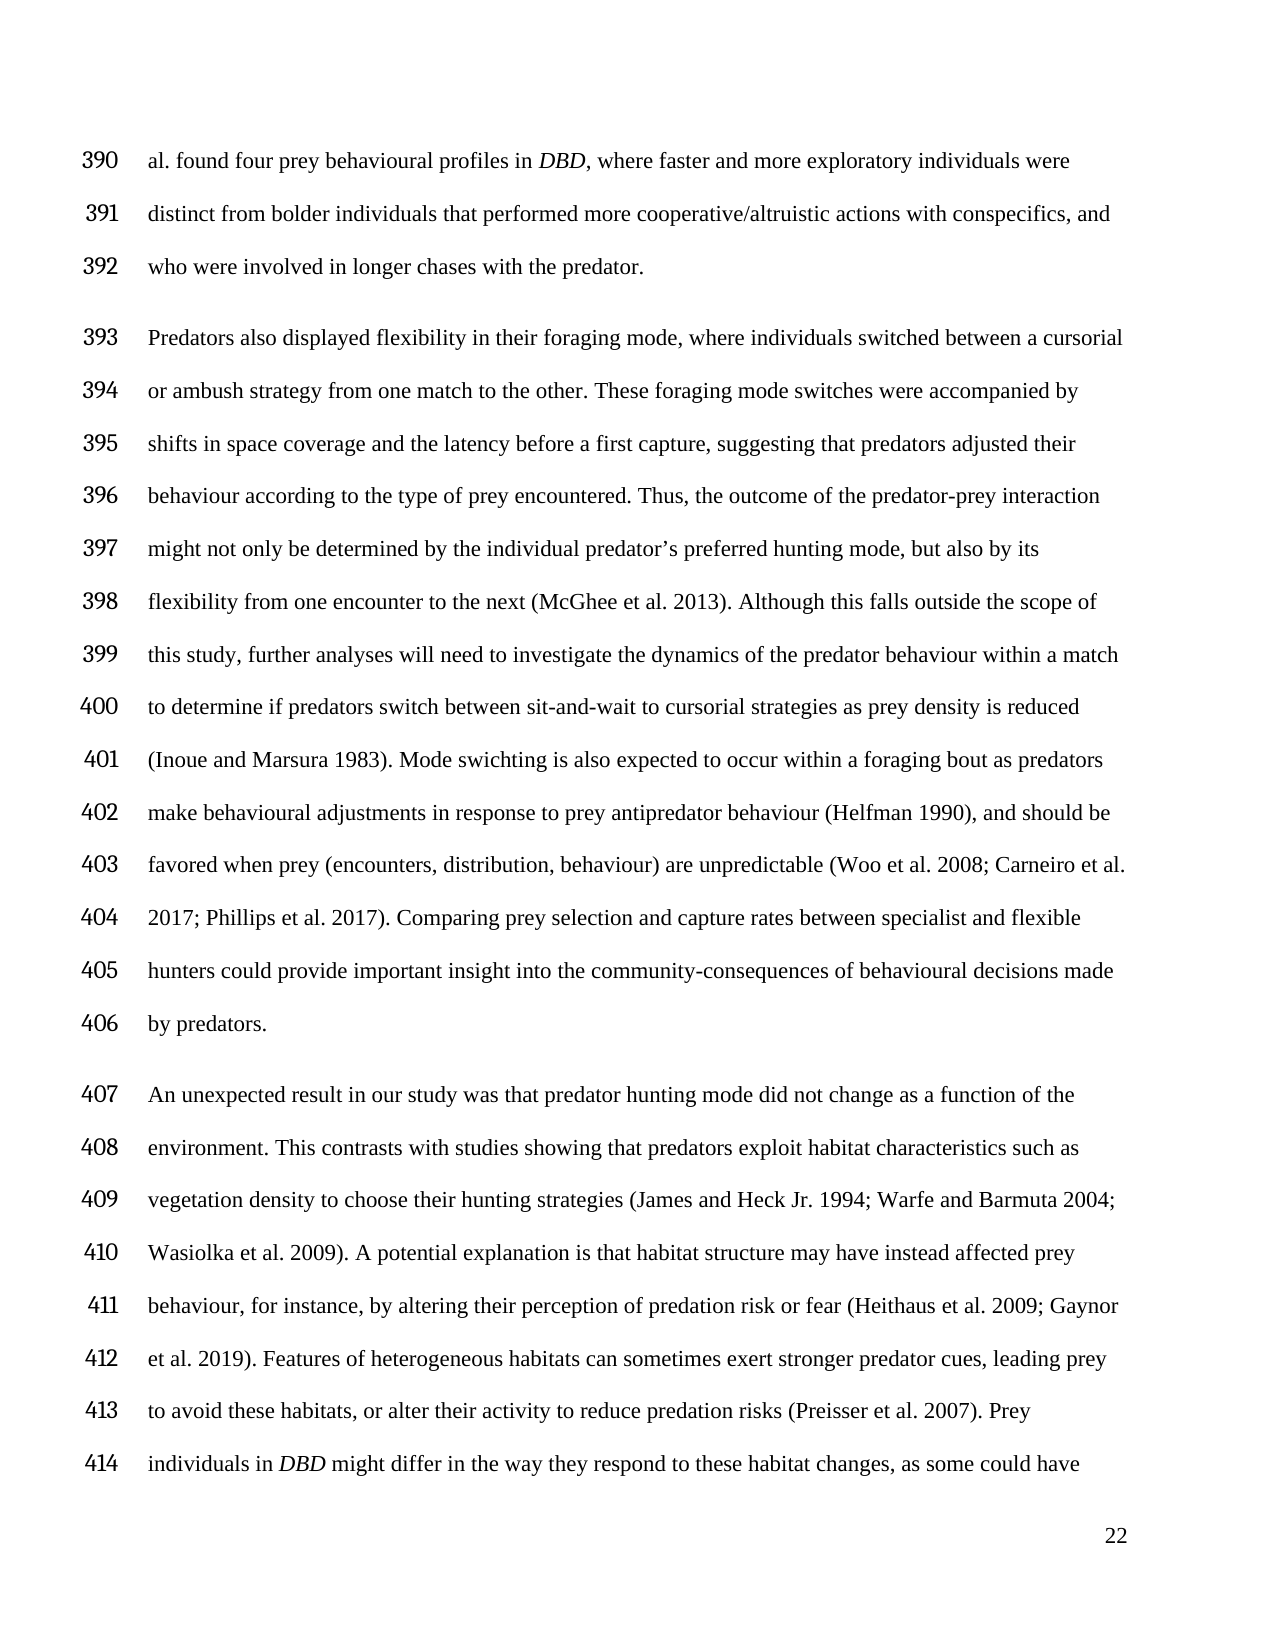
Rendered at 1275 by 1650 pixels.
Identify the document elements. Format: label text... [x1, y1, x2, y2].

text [148, 1081, 1127, 1476]
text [148, 148, 1127, 279]
text Predators also displayed flexibility in their foraging mode, where individuals switched between a cursorial or ambush strategy from one match to the other. These foraging mode switches were accompanied by shifts in space coverage and the latency before a first capture, suggesting that predators adjusted their behaviour according to the type of prey encountered. Thus, the outcome of the predator-prey interaction might not only be determined by the individual predator’s preferred hunting mode, but also by its flexibility from one encounter to the next (McGhee et al. 2013). Although this falls outside the scope of this study, further analyses will need to investigate the dynamics of the predator behaviour within a match to determine if predators switch between sit-and-wait to cursorial strategies as prey density is reduced (Inoue and Marsura 1983). Mode swichting is also expected to occur within a foraging bout as predators make behavioural adjustments in response to prey antipredator behaviour (Helfman 1990), and should be favored when prey (encounters, distribution, behaviour) are unpredictable (Woo et al. 2008; Carneiro et al. 2017; Phillips et al. 2017). Comparing prey selection and capture rates between specialist and flexible hunters could provide important insight into the community-consequences of behavioural decisions made by predators. [148, 324, 1127, 1036]
